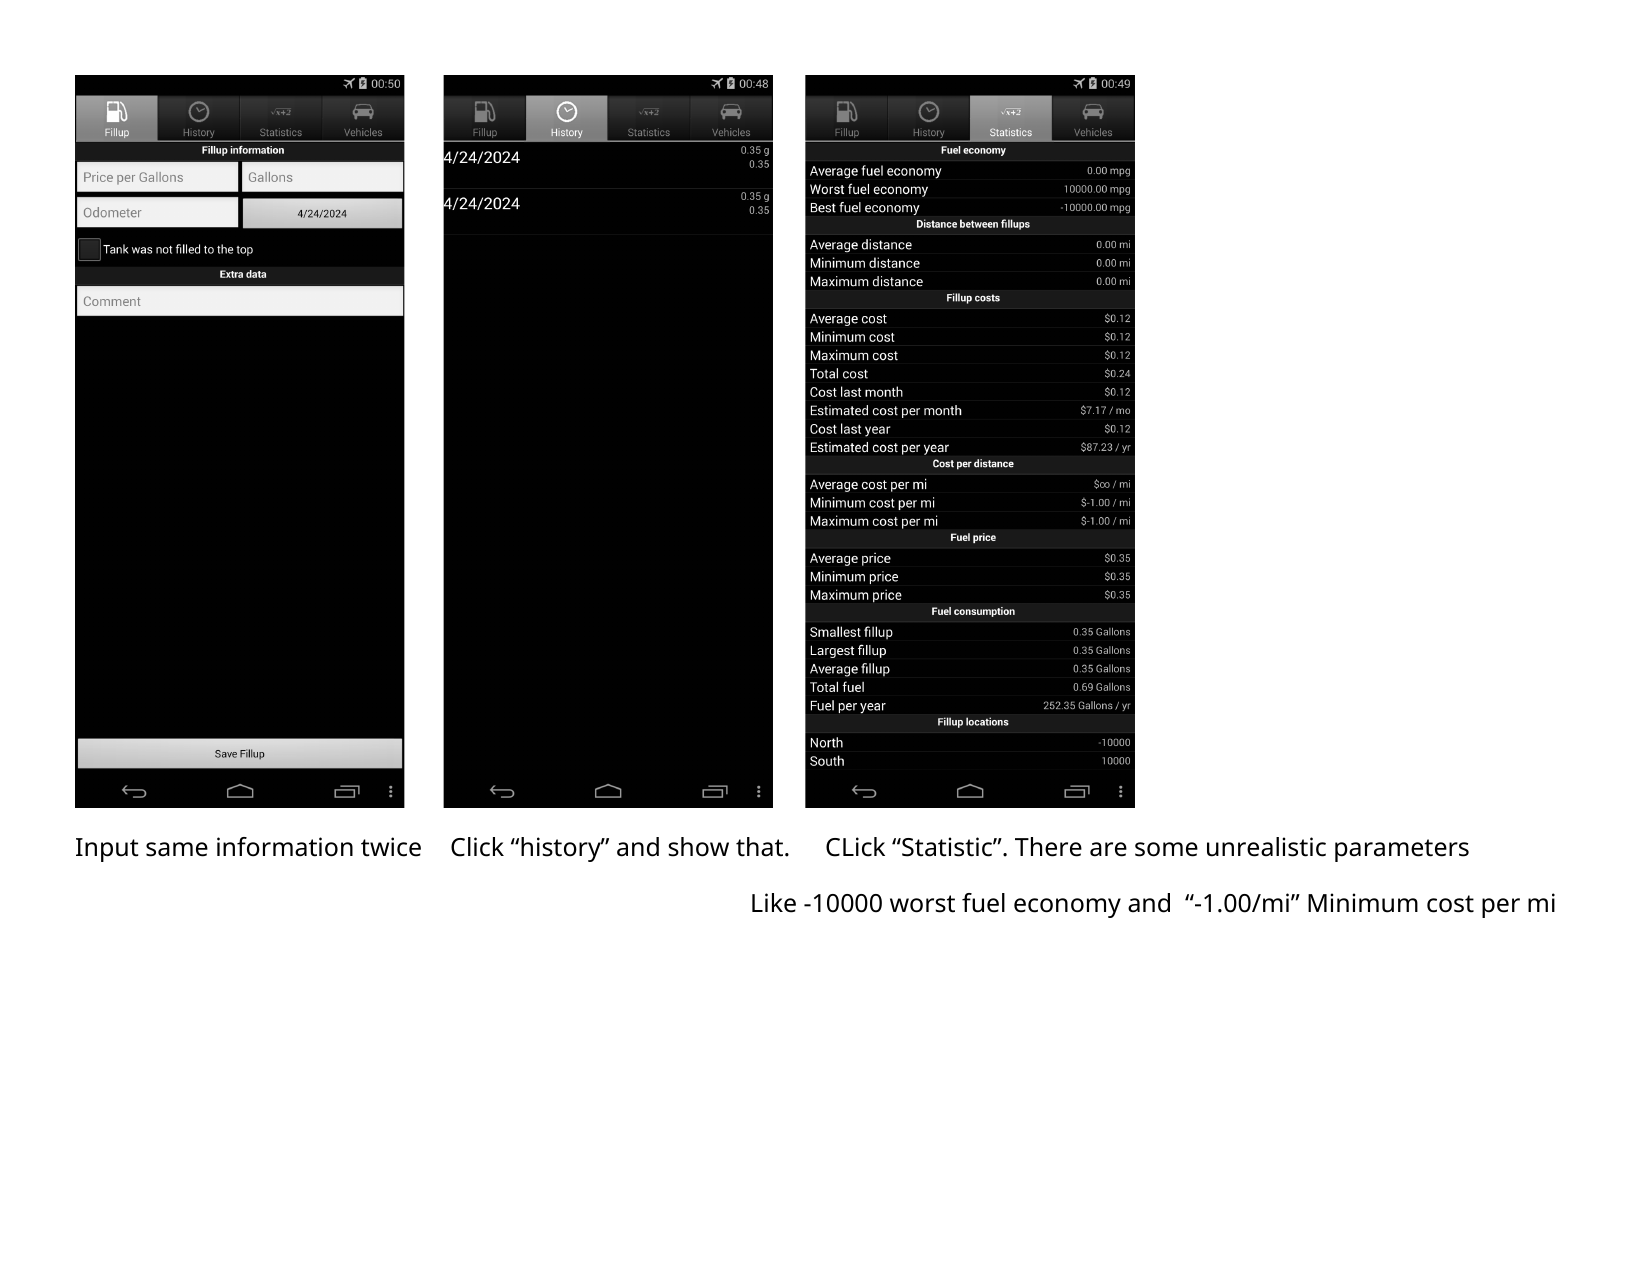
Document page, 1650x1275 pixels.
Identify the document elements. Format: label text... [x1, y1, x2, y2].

picture [443, 75, 773, 808]
text Input same information twice Click “history” and show that. CLick “Statistic”. There are some unrealistic parameters [75, 829, 1575, 863]
text Like -10000 worst fuel economy and “-1.00/mi” Minimum cost per mi [75, 886, 1575, 919]
picture [75, 75, 405, 808]
picture [805, 75, 1135, 808]
